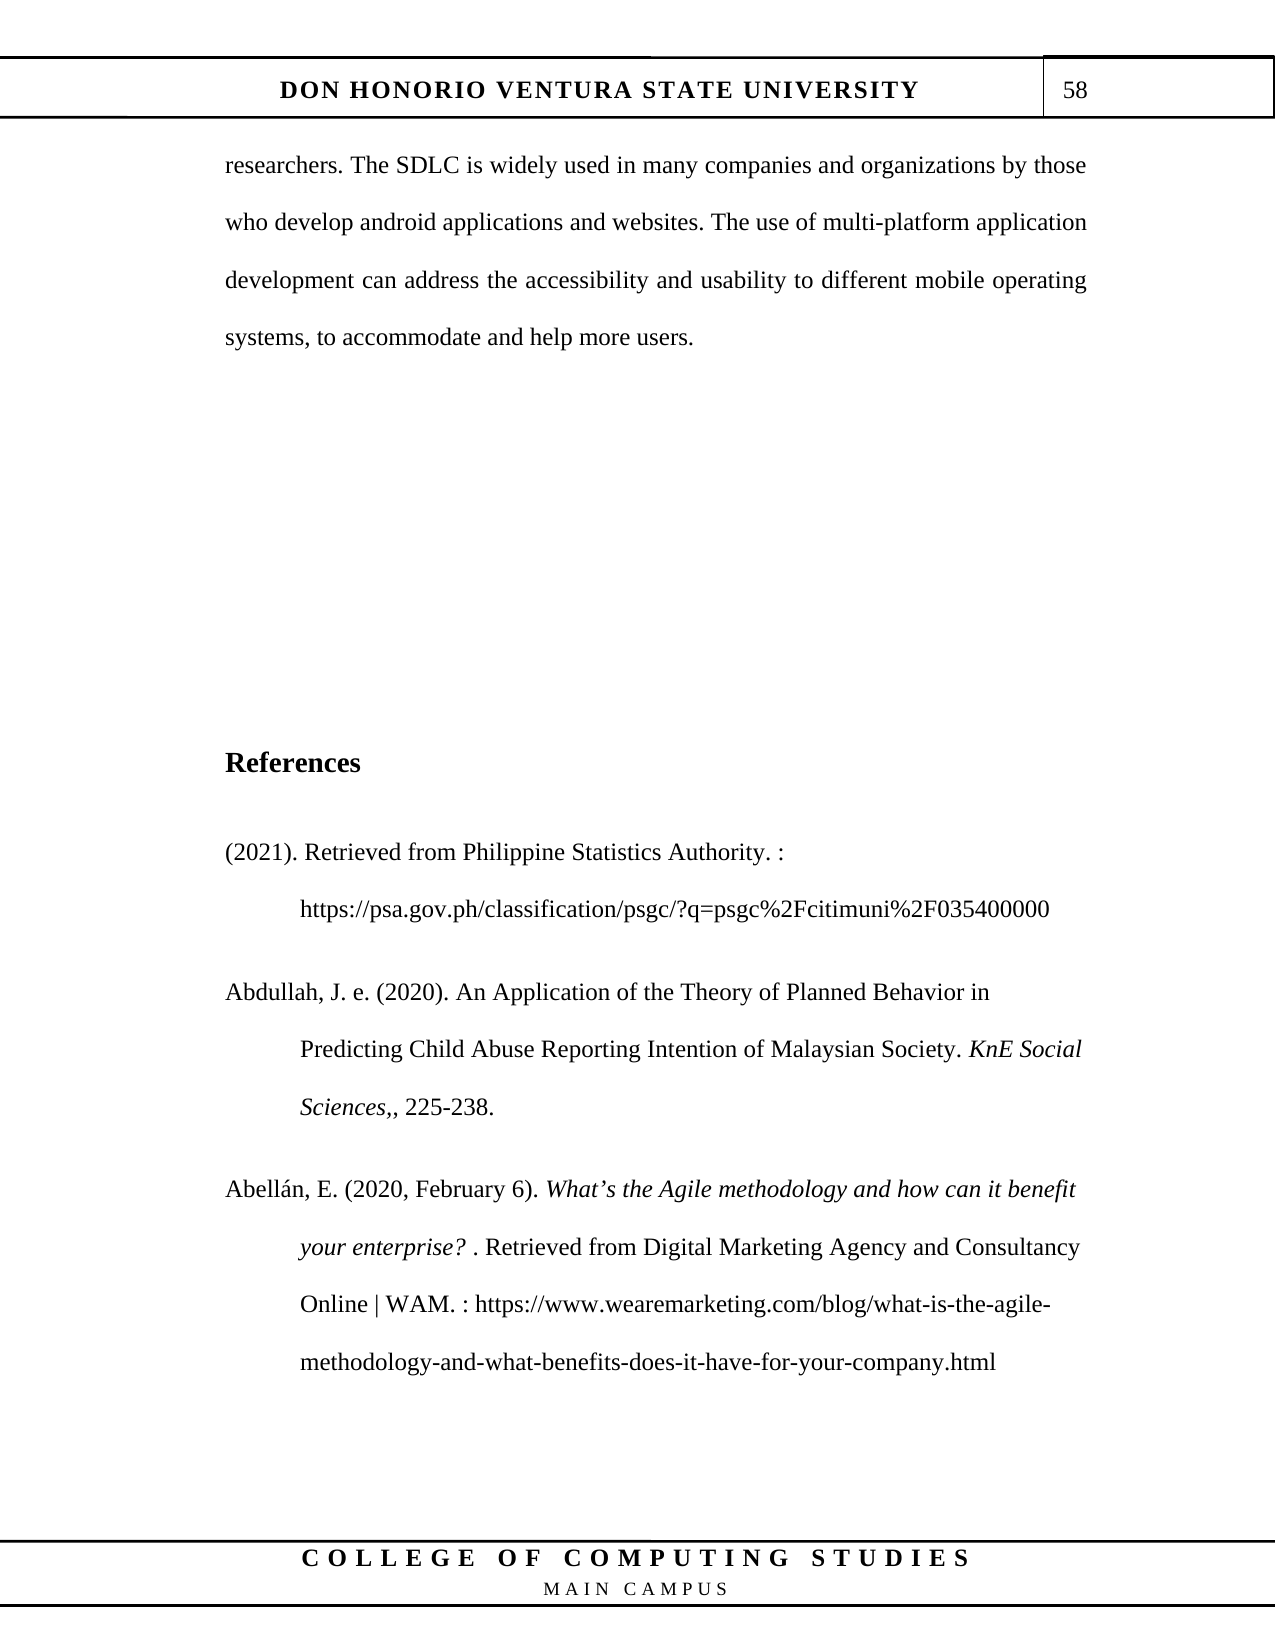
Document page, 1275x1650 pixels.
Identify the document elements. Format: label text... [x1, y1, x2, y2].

text (2021). Retrieved from Philippine Statistics Authority. : https://psa.gov.ph/classification/psgc/?q=psgc%2Fcitimuni%2F035400000 [225, 837, 1087, 923]
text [225, 150, 1087, 351]
subtitle References [225, 745, 1087, 778]
text Abellán, E. (2020, February 6). What’s the Agile methodology and how can it benefit your enterprise? . Retrieved from Digital Marketing Agency and Consultancy Online | WAM. : https://www.wearemarketing.com/blog/what-is-the-agile-methodology-and-what-benefits-does-it-have-for-your-company.html [225, 1174, 1087, 1376]
text Abdullah, J. e. (2020). An Application of the Theory of Planned Behavior in Predicting Child Abuse Reporting Intention of Malaysian Society. KnE Social Sciences,, 225-238. [225, 977, 1087, 1121]
